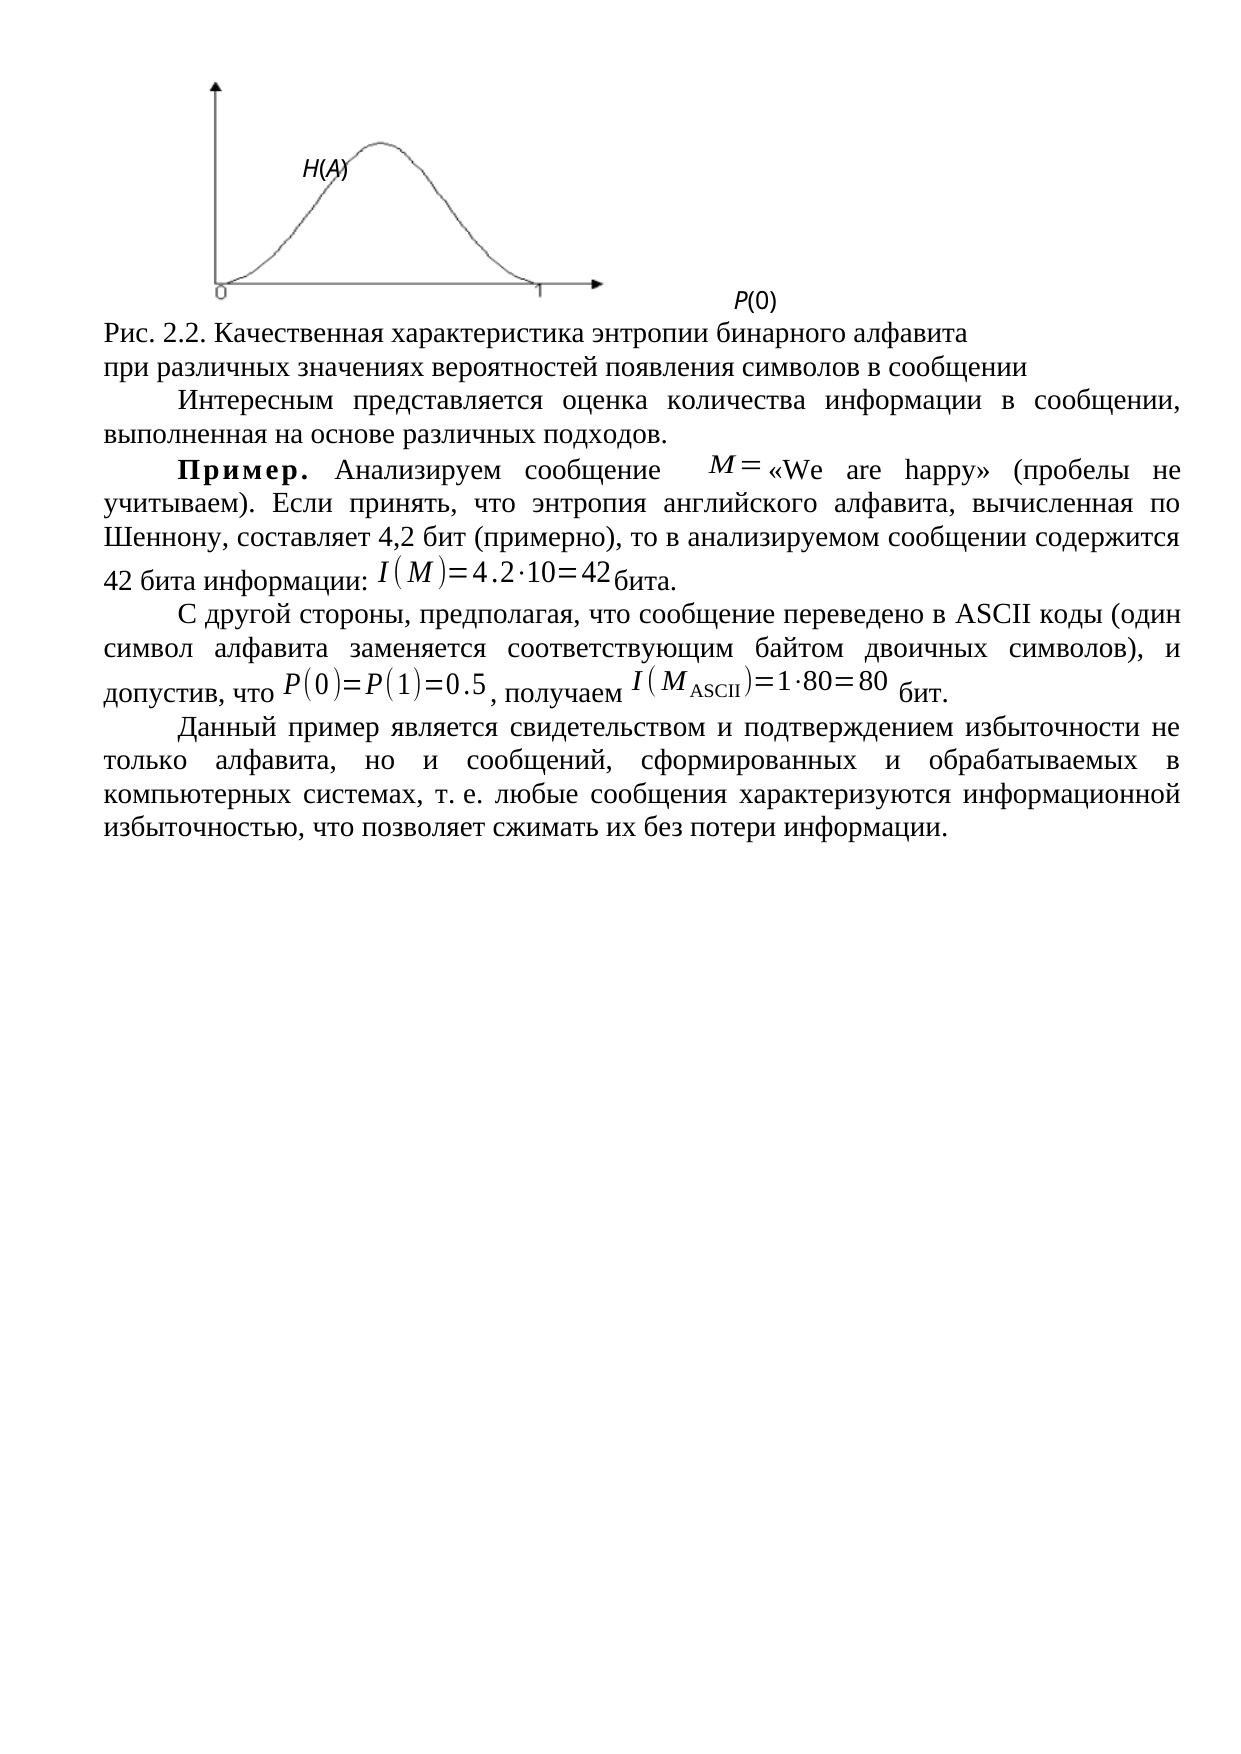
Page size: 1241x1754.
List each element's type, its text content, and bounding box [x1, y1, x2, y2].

text Рис. 2.2. Качественная характеристика энтропии бинарного алфавита [103, 315, 1181, 349]
text Интересным представляется оценка количества информации в сообщении, выполненная на основе различных подходов. [103, 382, 1181, 449]
text Пример. Анализируем сообщение «We are happy» (пробелы не учитываем). Если принять, что энтропия английского алфавита, вычисленная по Шеннону, составляет 4,2 бит (примерно), то в анализируемом сообщении содержится 42 бита информации: бита. [103, 449, 1181, 596]
text при различных значениях вероятностей появления символов в сообщении [103, 349, 1181, 382]
text С другой стороны, предполагая, что сообщение переведено в ASCII коды (один символ алфавита заменяется соответствующим байтом двоичных символов), и допустив, что , получаем бит. [103, 596, 1181, 709]
text Данный пример является свидетельством и подтверждением избыточности не только алфавита, но и сообщений, сформированных и обрабатываемых в компьютерных системах, т. е. любые сообщения характеризуются информационной избыточностью, что позволяет сжимать их без потери информации. [103, 709, 1181, 843]
